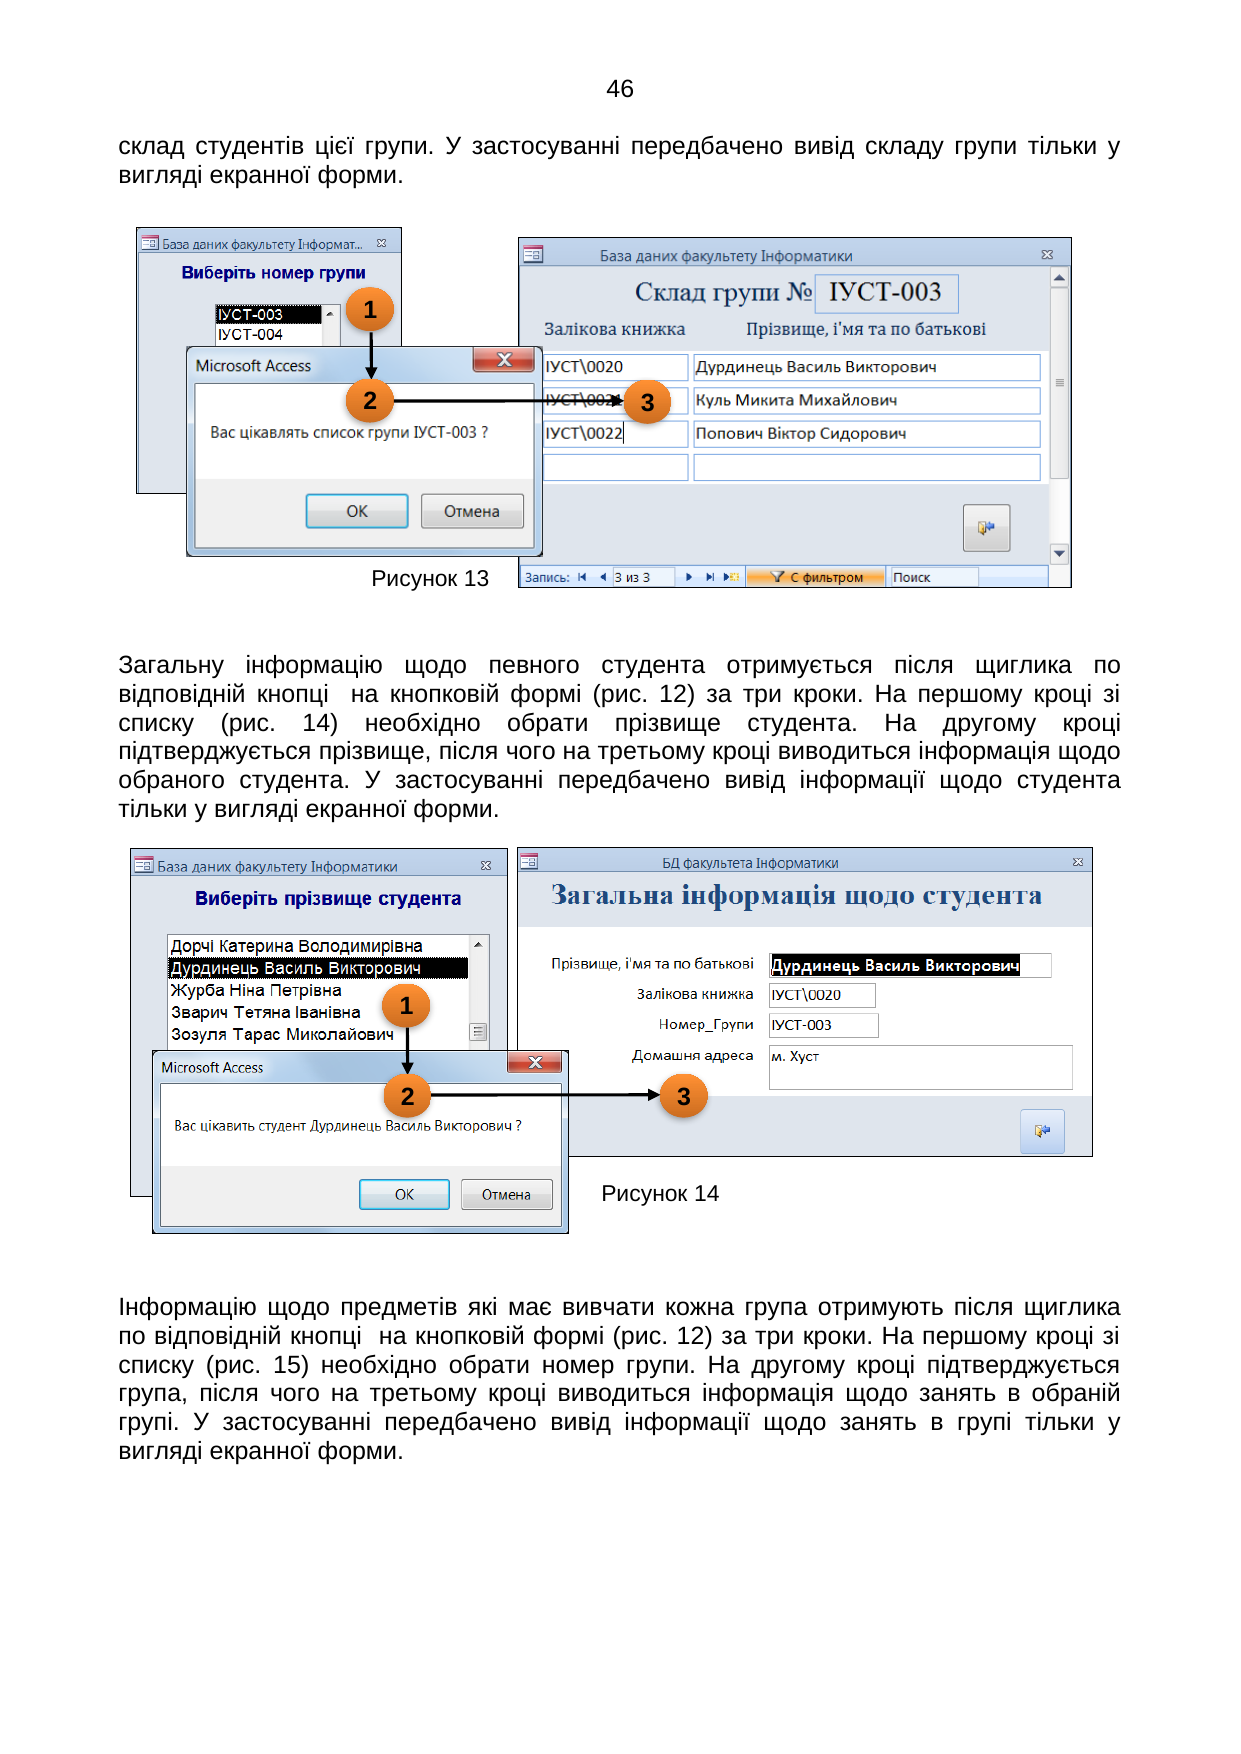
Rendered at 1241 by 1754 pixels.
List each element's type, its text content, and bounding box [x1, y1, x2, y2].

text Інформацію щодо предметів які має вивчати кожна група отримують після щиглика по відповідній кнопці на кнопковій формі (рис. 12) за три кроки. На першому кроці зі списку (рис. 15) необхідно обрати номер групи. На другому кроці підтверджується група, після чого на третьому кроці виводиться інформація щодо занять в обраній групі. У застосуванні передбачено вивід інформації щодо занять в групі тільки у вигляді екранної форми. [118, 1292, 1122, 1464]
text Загальну інформацію щодо певного студента отримується після щиглика по відповідній кнопці на кнопковій формі (рис. 12) за три кроки. На першому кроці зі списку (рис. 14) необхідно обрати прізвище студента. На другому кроці підтверджується прізвище, після чого на третьому кроці виводиться інформація щодо обраного студента. У застосуванні передбачено вивід інформації щодо студента тільки у вигляді екранної форми. [118, 650, 1122, 823]
picture [373, 346, 543, 399]
picture [186, 346, 543, 557]
picture [153, 1051, 568, 1233]
picture [409, 1051, 568, 1093]
